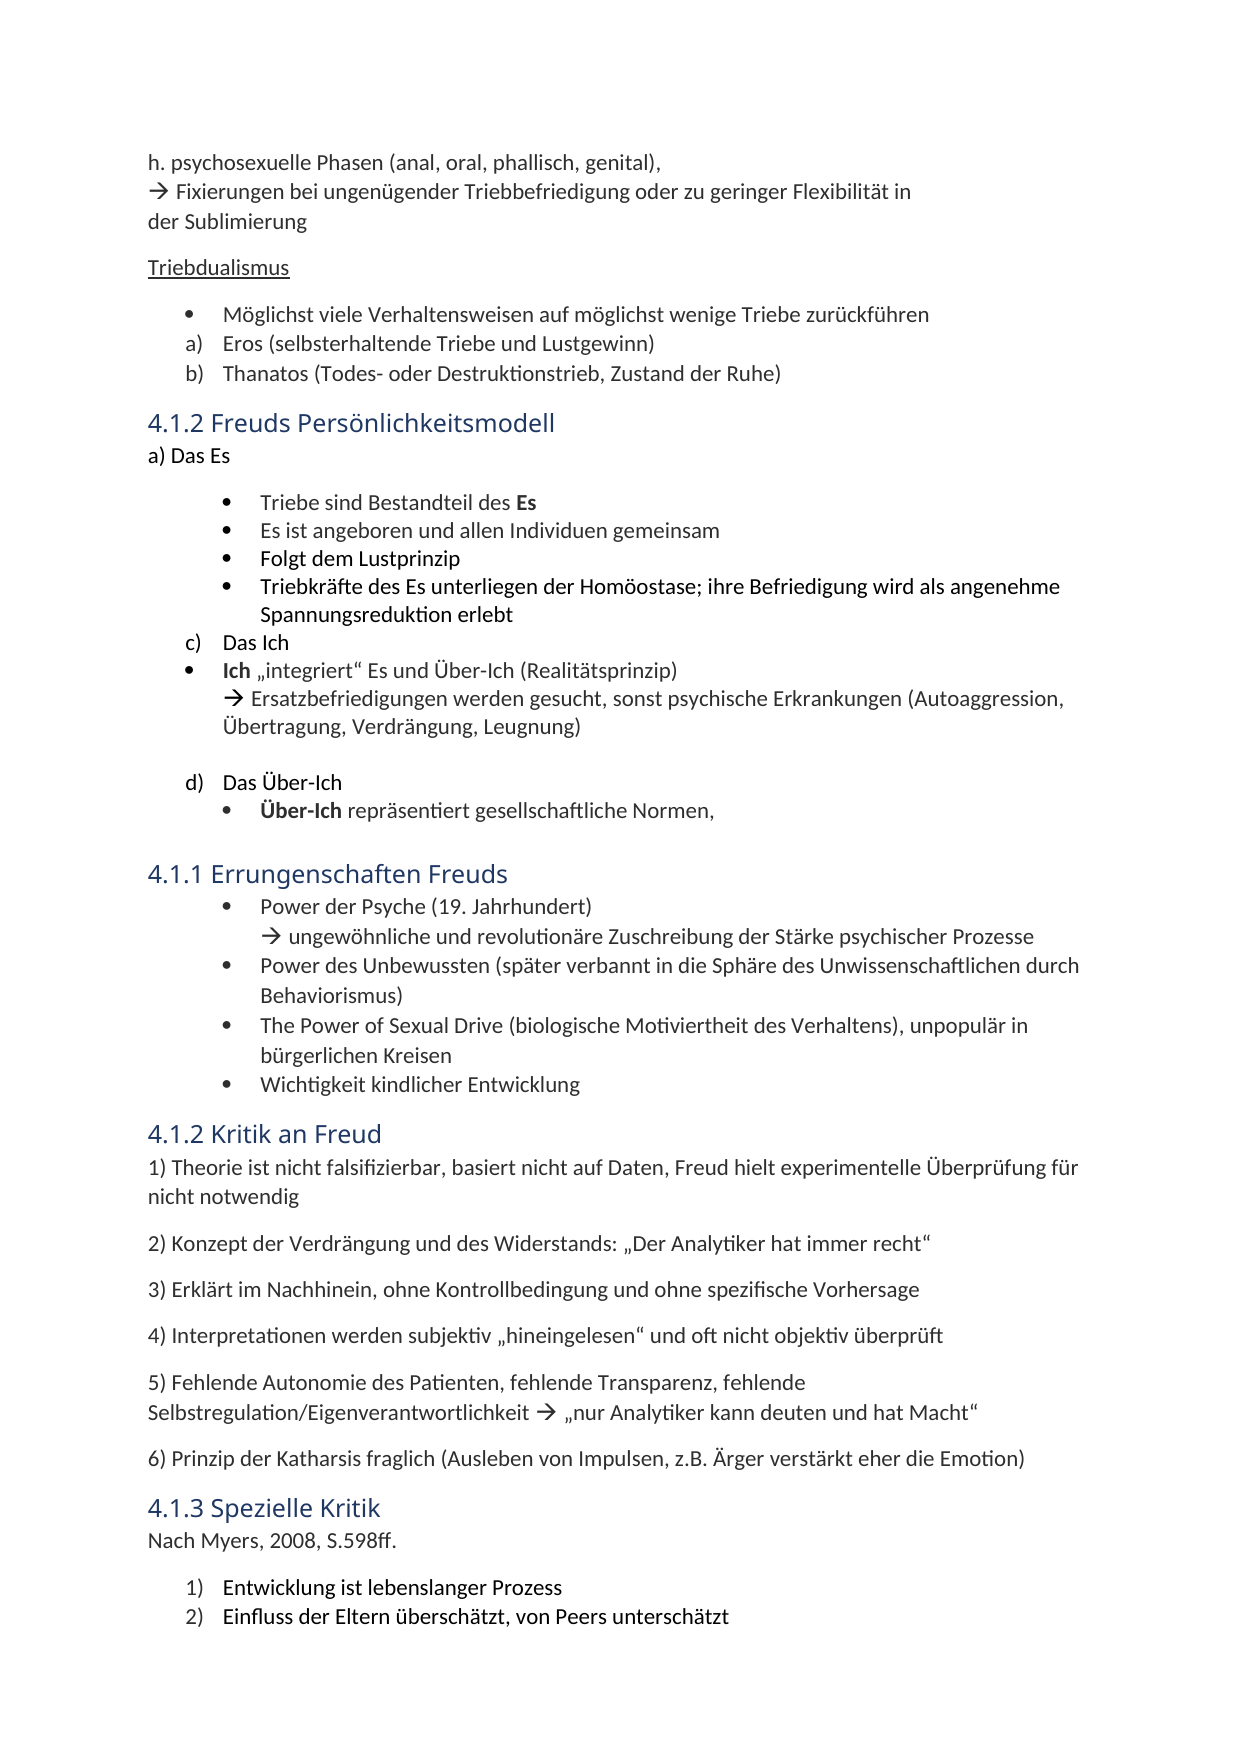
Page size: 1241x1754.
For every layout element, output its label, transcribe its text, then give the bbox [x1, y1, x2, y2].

subtitle 4.1.1 Errungenschaften Freuds [148, 856, 1093, 890]
subtitle 4.1.3 Spezielle Kritik [148, 1490, 1093, 1524]
text 5) Fehlende Autonomie des Patienten, fehlende Transparenz, fehlende Selbstregulation/Eigenverantwortlichkeit „nur Analytiker kann deuten und hat Macht“ [148, 1368, 1093, 1426]
text h. psychosexuelle Phasen (anal, oral, phallisch, genital), Fixierungen bei ungenügender Triebbefriedigung oder zu geringer Flexibilität in der Sublimierung [148, 148, 1093, 235]
list Folgt dem Lustprinzip [223, 544, 1093, 572]
list Thanatos (Todes- oder Destruktionstrieb, Zustand der Ruhe) [185, 359, 1093, 387]
list Wichtigkeit kindlicher Entwicklung [223, 1070, 1093, 1098]
list Das Über-Ich [185, 768, 1093, 796]
text Triebdualismus [148, 253, 1093, 281]
text Nach Myers, 2008, S.598ff. [148, 1526, 1093, 1554]
list Ich „integriert“ Es und Über-Ich (Realitätsprinzip) Ersatzbefriedigungen werden gesucht, sonst psychische Erkrankungen (Autoaggression, Übertragung, Verdrängung, Leugnung) [185, 656, 1093, 740]
list Power der Psyche (19. Jahrhundert) [223, 892, 1093, 920]
text a) Das Es [148, 441, 1093, 469]
list ungewöhnliche und revolutionäre Zuschreibung der Stärke psychischer Prozesse [260, 922, 1093, 950]
list Über-Ich repräsentiert gesellschaftliche Normen, [223, 796, 1093, 824]
list Triebkräfte des Es unterliegen der Homöostase; ihre Befriedigung wird als angenehme Spannungsreduktion erlebt [223, 572, 1093, 628]
list Power des Unbewussten (später verbannt in die Sphäre des Unwissenschaftlichen durch Behaviorismus) [223, 952, 1093, 1009]
text 3) Erklärt im Nachhinein, ohne Kontrollbedingung und ohne spezifische Vorhersage [148, 1275, 1093, 1303]
list Das Ich [185, 628, 1093, 656]
list Einfluss der Eltern überschätzt, von Peers unterschätzt [185, 1602, 1093, 1630]
text 4) Interpretationen werden subjektiv „hineingelesen“ und oft nicht objektiv überprüft [148, 1322, 1093, 1349]
list Triebe sind Bestandteil des Es [223, 488, 1093, 516]
text 6) Prinzip der Katharsis fraglich (Ausleben von Impulsen, z.B. Ärger verstärkt eher die Emotion) [148, 1444, 1093, 1472]
list Entwicklung ist lebenslanger Prozess [185, 1573, 1093, 1601]
list Möglichst viele Verhaltensweisen auf möglichst wenige Triebe zurückführen [185, 300, 1093, 328]
subtitle 4.1.2 Kritik an Freud [148, 1117, 1093, 1151]
list The Power of Sexual Drive (biologische Motiviertheit des Verhaltens), unpopulär in bürgerlichen Kreisen [223, 1011, 1093, 1069]
list Es ist angeboren und allen Individuen gemeinsam [223, 516, 1093, 544]
list Eros (selbsterhaltende Triebe und Lustgewinn) [185, 329, 1093, 357]
text 2) Konzept der Verdrängung und des Widerstands: „Der Analytiker hat immer recht“ [148, 1229, 1093, 1257]
subtitle 4.1.2 Freuds Persönlichkeitsmodell [148, 405, 1093, 439]
text 1) Theorie ist nicht falsifizierbar, basiert nicht auf Daten, Freud hielt experimentelle Überprüfung für nicht notwendig [148, 1153, 1093, 1211]
